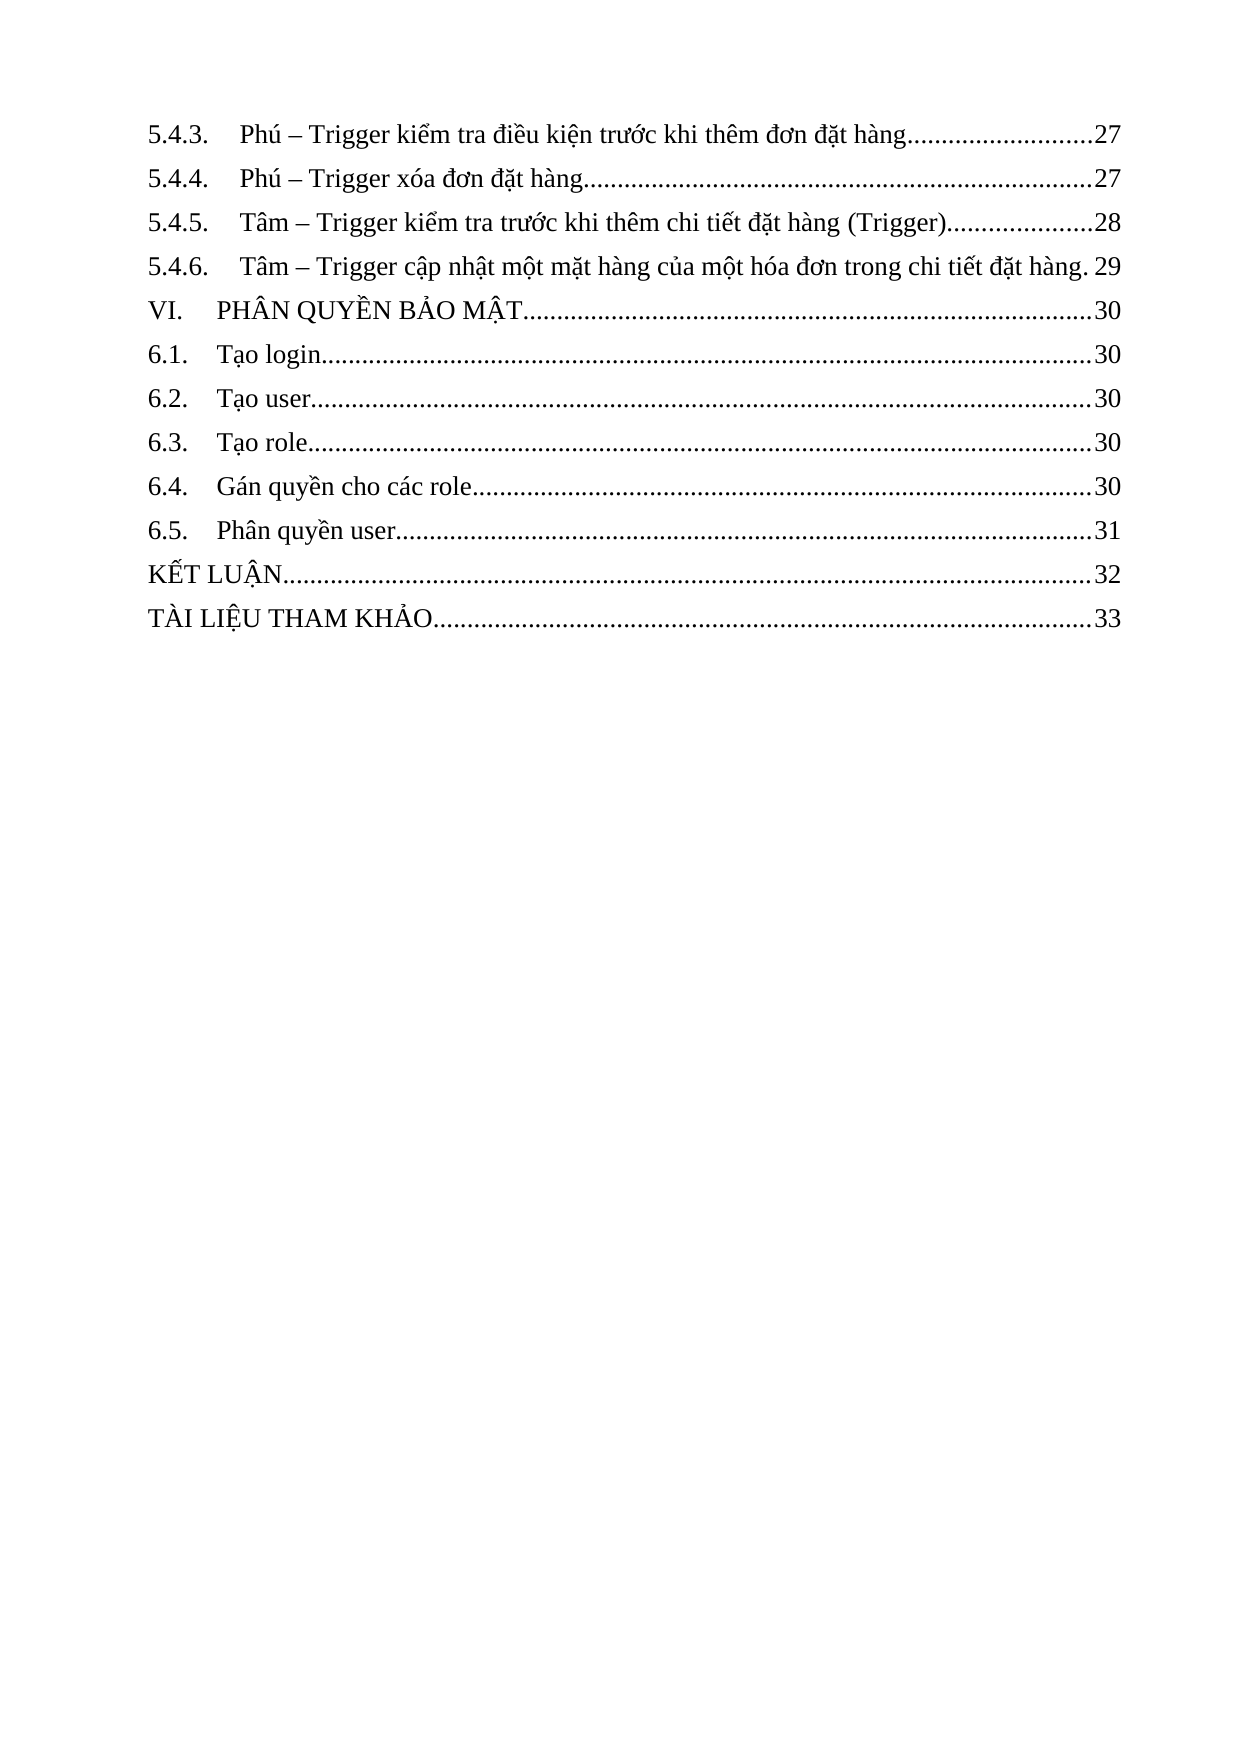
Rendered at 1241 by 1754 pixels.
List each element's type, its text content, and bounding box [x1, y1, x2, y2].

text VI. PHÂN QUYỀN BẢO MẬT 30 [148, 294, 1122, 325]
text 6.2. Tạo user 30 [148, 382, 1122, 413]
text 5.4.6. Tâm – Trigger cập nhật một mặt hàng của một hóa đơn trong chi tiết đặt hàng 29 [148, 250, 1122, 281]
text 6.5. Phân quyền user 31 [148, 514, 1122, 545]
text 6.3. Tạo role 30 [148, 426, 1122, 457]
text 5.4.3. Phú – Trigger kiểm tra điều kiện trước khi thêm đơn đặt hàng 27 [148, 118, 1122, 149]
text TÀI LIỆU THAM KHẢO 33 [148, 602, 1122, 633]
text 6.4. Gán quyền cho các role 30 [148, 470, 1122, 501]
text 6.1. Tạo login 30 [148, 338, 1122, 369]
text 5.4.4. Phú – Trigger xóa đơn đặt hàng 27 [148, 162, 1122, 193]
text 5.4.5. Tâm – Trigger kiểm tra trước khi thêm chi tiết đặt hàng (Trigger) 28 [148, 206, 1122, 237]
text KẾT LUẬN 32 [148, 558, 1122, 589]
